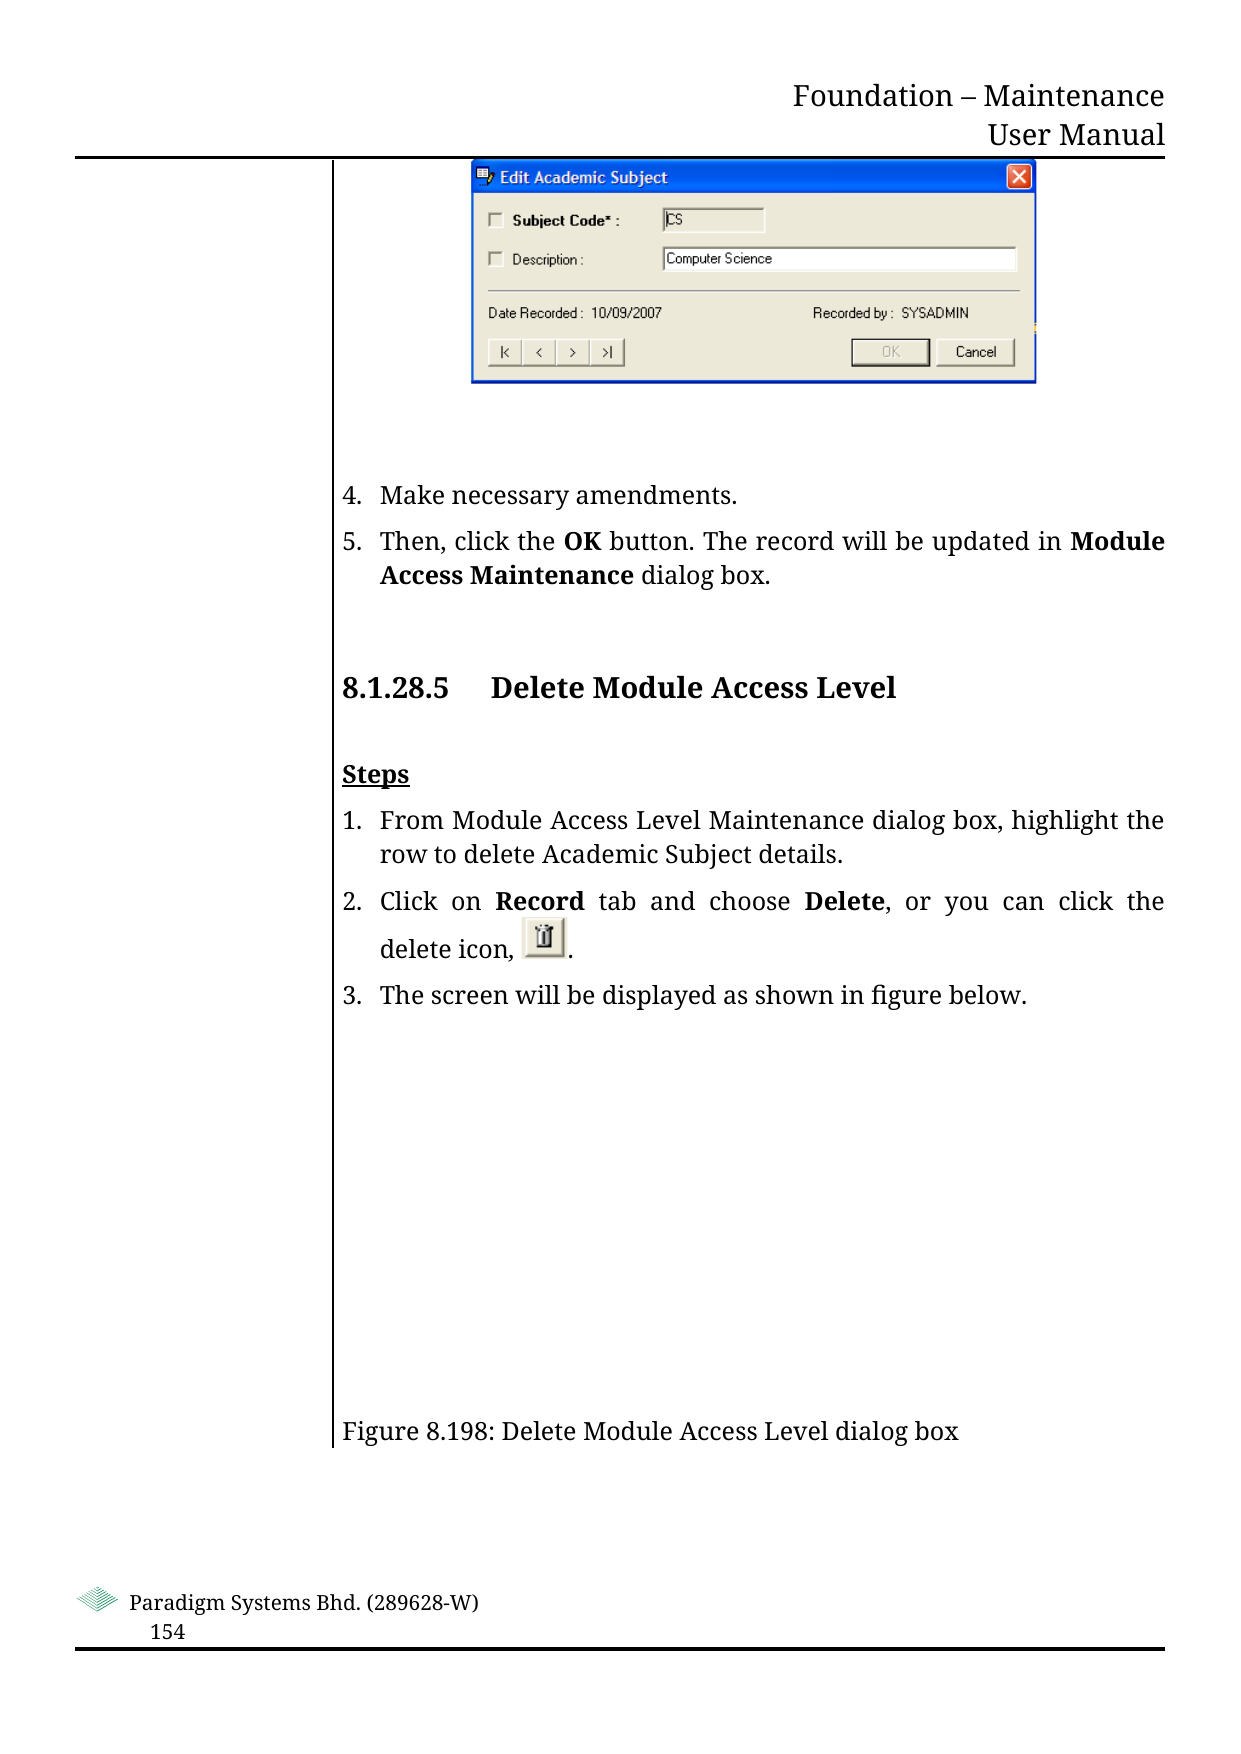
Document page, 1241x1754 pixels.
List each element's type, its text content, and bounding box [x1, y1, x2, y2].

text Figure 8.198: Delete Module Access Level dialog box [334, 1414, 1165, 1448]
picture [521, 917, 568, 959]
list Then, click the OK button. The record will be updated in Module Access Maintenance dialog box. [334, 524, 1165, 592]
list Make necessary amendments. [334, 477, 1165, 511]
picture [75, 1587, 119, 1612]
picture [470, 159, 1037, 385]
list The screen will be displayed as shown in figure below. [334, 978, 1165, 1012]
list Click on Record tab and choose Delete, or you can click the delete icon, . [334, 883, 1165, 966]
subtitle Delete Module Access Level [334, 668, 1165, 707]
list From Module Access Level Maintenance dialog box, highlight the row to delete Academic Subject details. [334, 803, 1165, 871]
text Steps [334, 756, 1165, 790]
